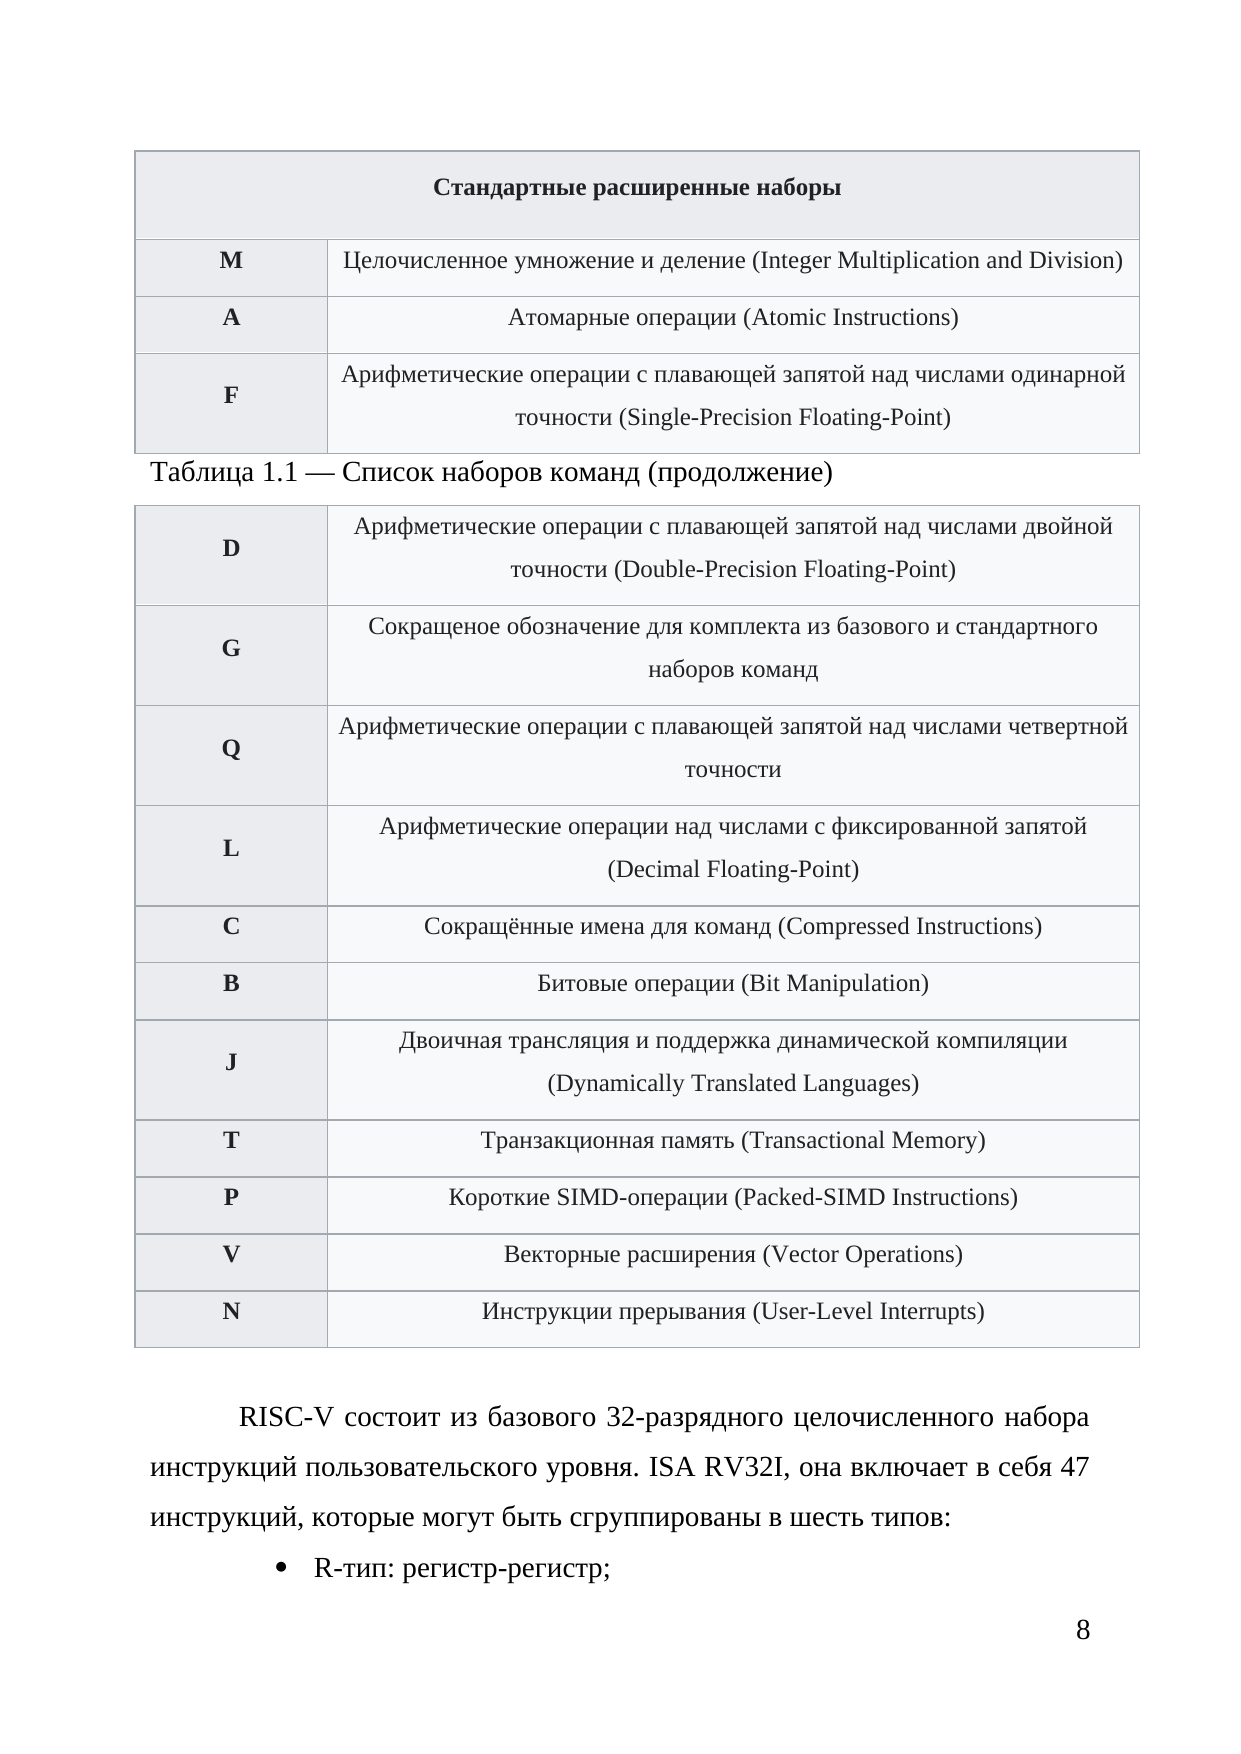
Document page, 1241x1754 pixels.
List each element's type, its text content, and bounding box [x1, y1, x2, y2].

table_cell Сокращеное обозначение для комплекта из базового и стандартного наборов команд [328, 606, 1139, 705]
table_cell Арифметические операции над числами с фиксированной запятой (Decimal Floating-Point) [328, 806, 1139, 905]
table_cell A [136, 297, 327, 352]
table_header D [136, 506, 327, 604]
table_cell Целочисленное умножение и деление (Integer Multiplication and Division) [328, 240, 1139, 296]
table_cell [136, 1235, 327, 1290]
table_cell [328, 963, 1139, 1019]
list R-тип: регистр-регистр; [276, 1550, 1090, 1583]
text RISC-V состоит из базового 32-разрядного целочисленного набора инструкций пользовательского уровня. ISA RV32I, она включает в себя 47 инструкций, которые могут быть сгруппированы в шесть типов: [150, 1399, 1090, 1533]
table_cell Арифметические операции с плавающей запятой над числами одинарной точности (Single-Precision Floating-Point) [328, 354, 1139, 453]
table_cell Атомарные операции (Atomic Instructions) [328, 297, 1139, 352]
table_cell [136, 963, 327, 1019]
text Таблица 1.1 — Список наборов команд (продолжение) [150, 454, 1090, 488]
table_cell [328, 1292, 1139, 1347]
table_cell L [136, 806, 327, 905]
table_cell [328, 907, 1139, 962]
table_cell C [136, 907, 327, 962]
table_cell F [136, 354, 327, 453]
table_cell G [136, 606, 327, 705]
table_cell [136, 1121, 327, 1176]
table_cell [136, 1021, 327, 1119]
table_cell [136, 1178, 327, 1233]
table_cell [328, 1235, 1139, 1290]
table_cell Стандартные расширенные наборы [136, 152, 1139, 238]
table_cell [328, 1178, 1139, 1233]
table_cell M [136, 240, 327, 296]
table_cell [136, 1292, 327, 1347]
table_cell Арифметические операции с плавающей запятой над числами четвертной точности [328, 706, 1139, 805]
table_cell Q [136, 706, 327, 805]
table_header Арифметические операции с плавающей запятой над числами двойной точности (Double-Precision Floating-Point) [328, 506, 1139, 604]
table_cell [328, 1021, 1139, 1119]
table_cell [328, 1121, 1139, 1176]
